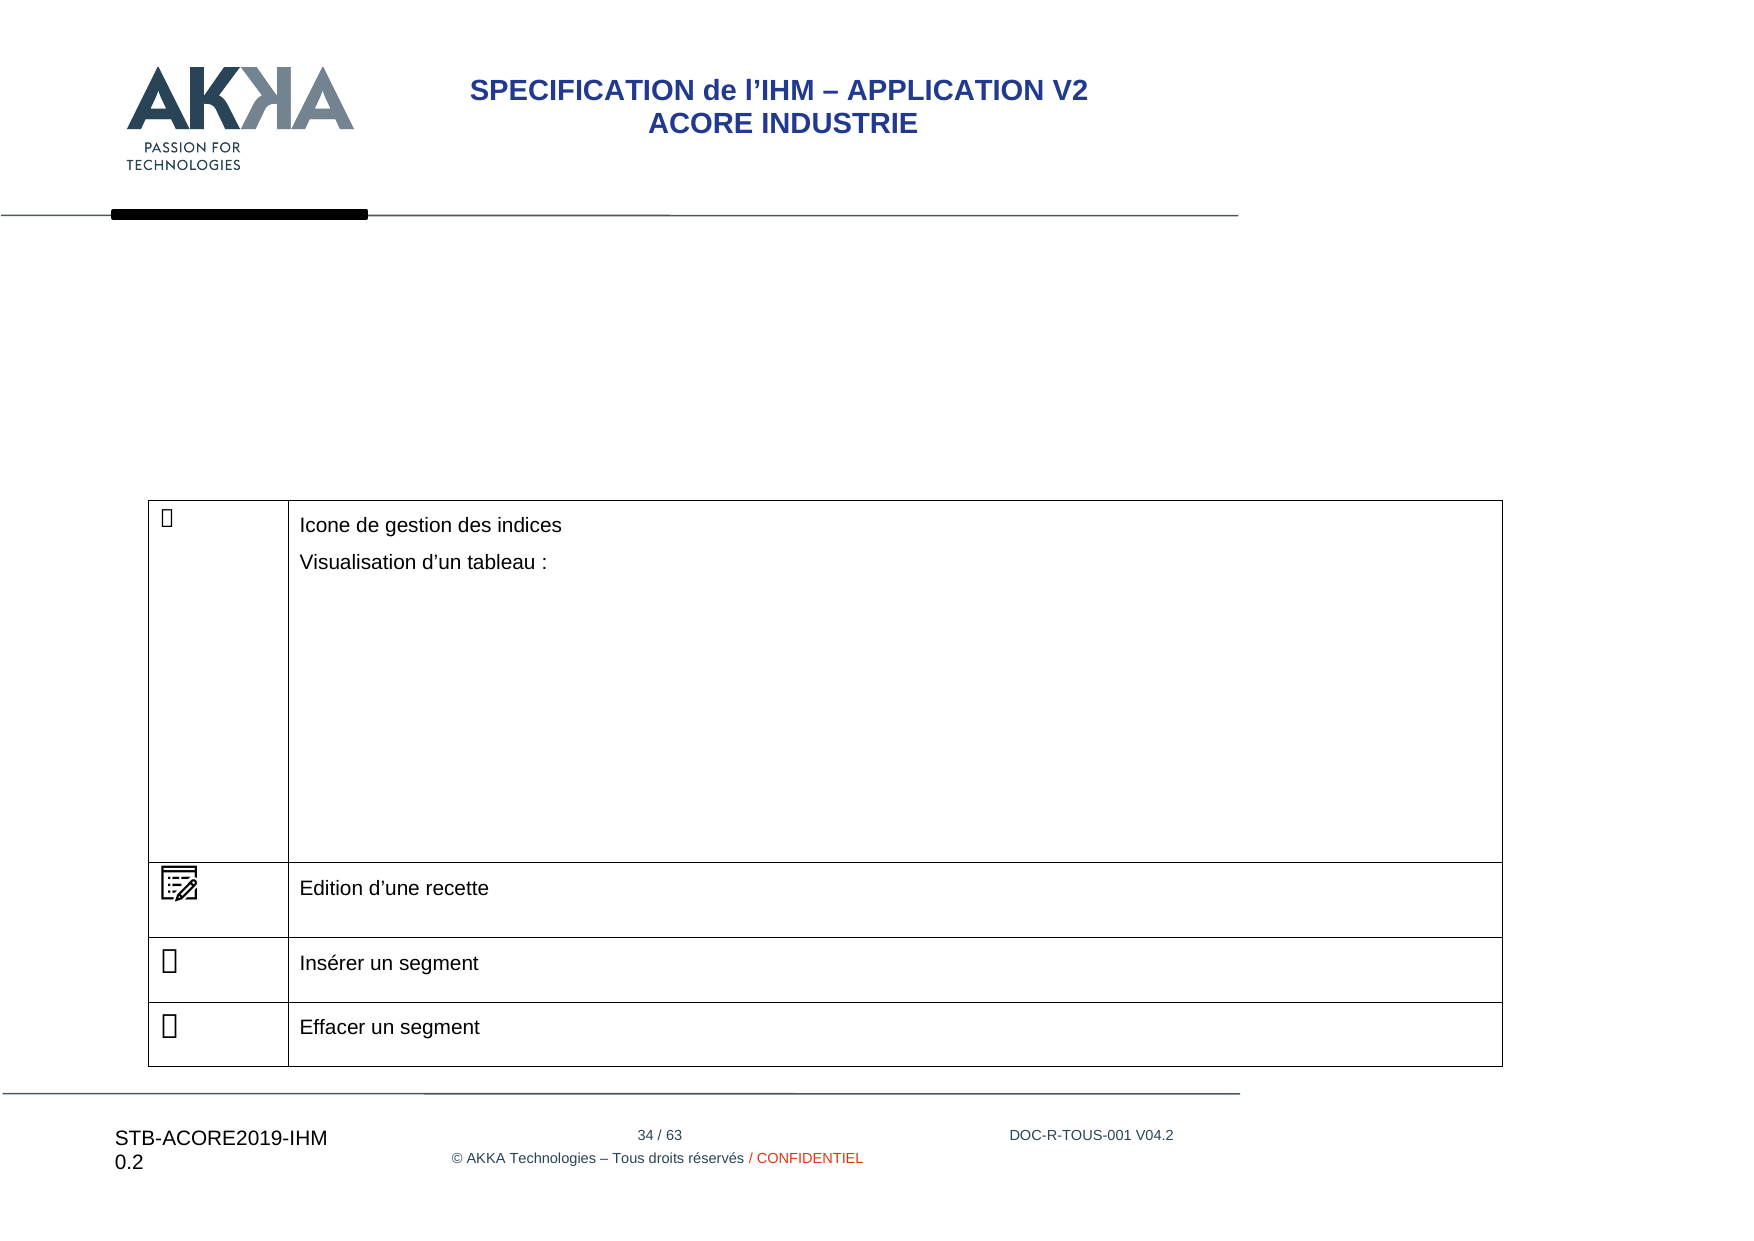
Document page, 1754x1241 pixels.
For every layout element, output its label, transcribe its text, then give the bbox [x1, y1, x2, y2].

table_cell  [149, 1003, 288, 1066]
table_header Icone de gestion des indices Visualisation d’un tableau : [289, 501, 1502, 862]
picture [159, 863, 200, 903]
table_cell Edition d’une recette [289, 863, 1502, 937]
table_cell  [149, 938, 288, 1002]
table_header  [149, 501, 288, 862]
table_cell [149, 863, 288, 937]
table_cell Insérer un segment [289, 938, 1502, 1002]
table_cell Effacer un segment [289, 1003, 1502, 1066]
picture [119, 56, 355, 176]
